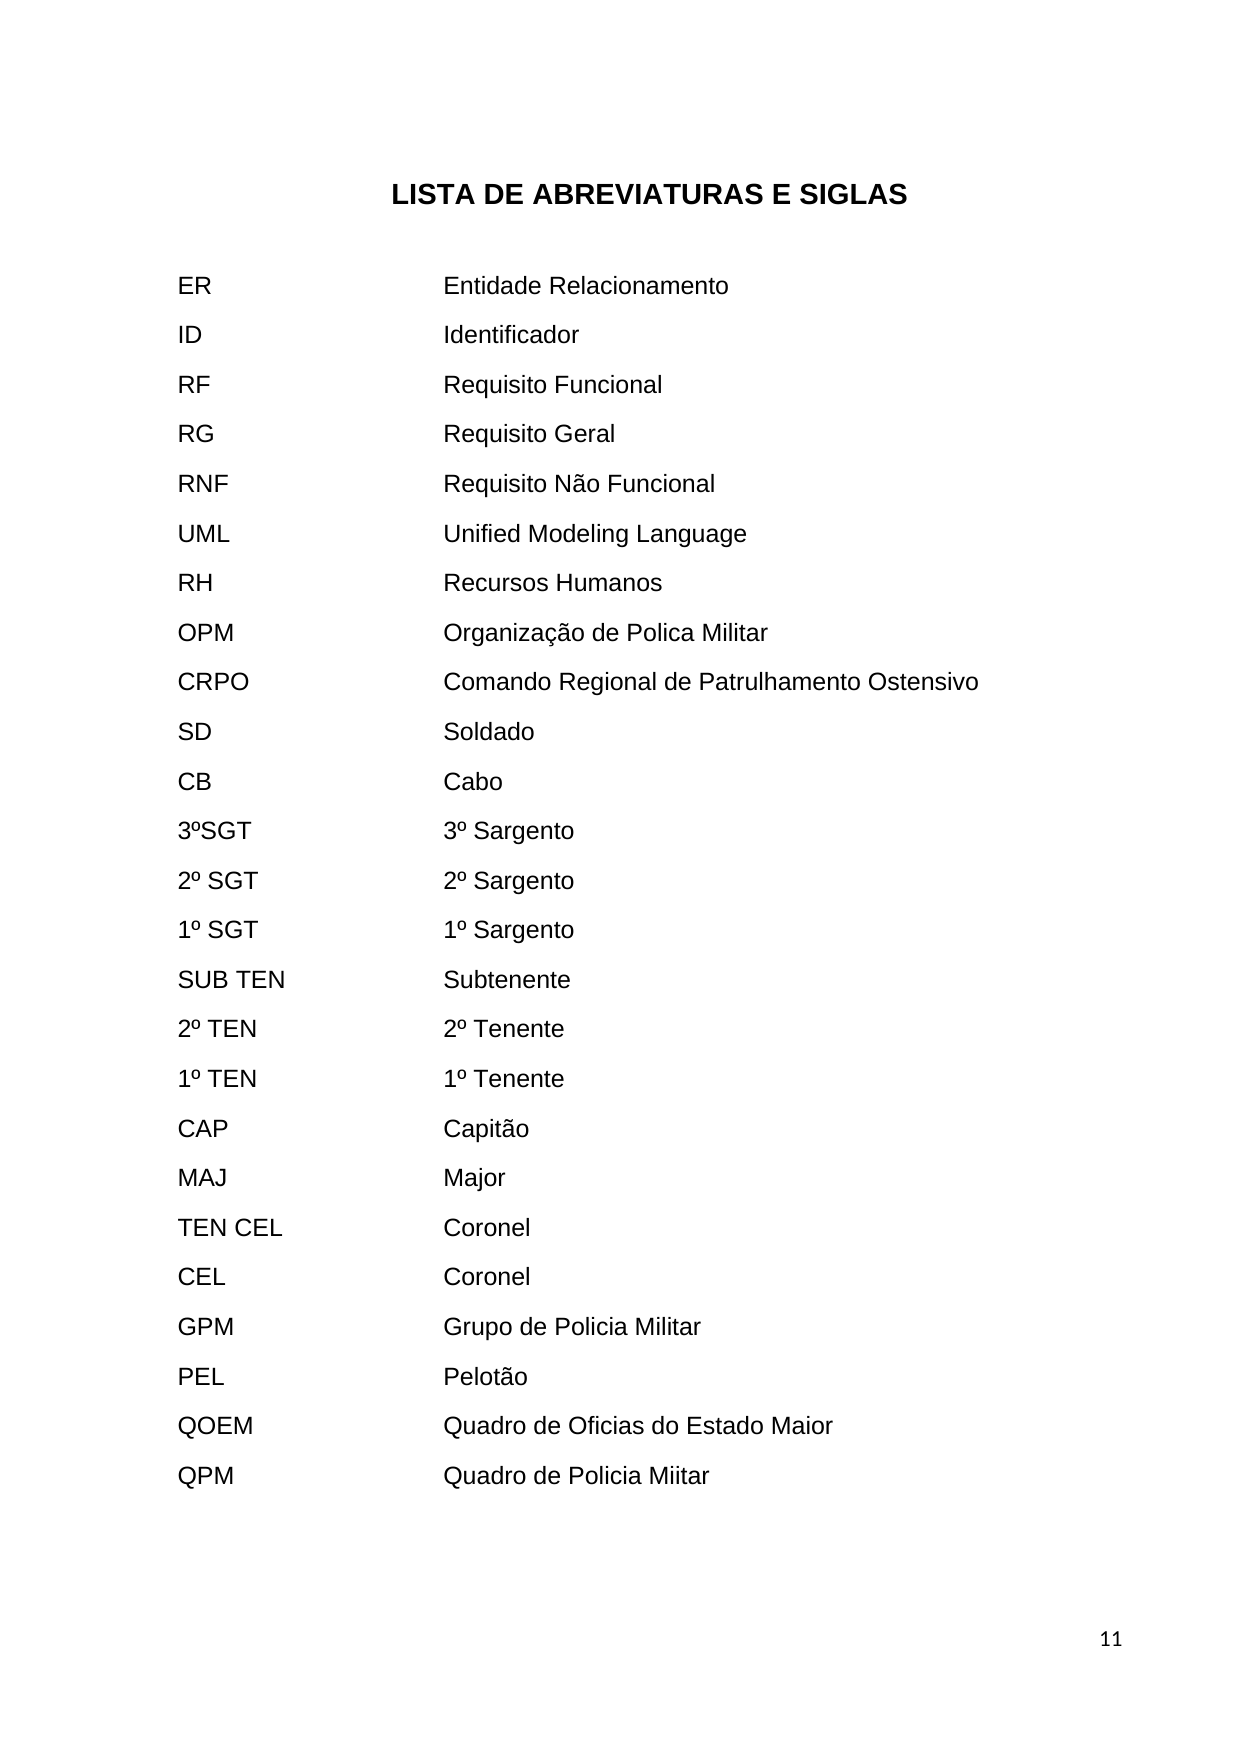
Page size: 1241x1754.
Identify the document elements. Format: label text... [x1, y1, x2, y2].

text RF Requisito Funcional [177, 370, 1122, 398]
text ER Entidade Relacionamento [177, 271, 1122, 299]
text CAP Capitão [177, 1113, 1122, 1142]
text CRPO Comando Regional de Patrulhamento Ostensivo [177, 667, 1122, 696]
text QOEM Quadro de Oficias do Estado Maior [177, 1411, 1122, 1440]
text LISTA DE ABREVIATURAS E SIGLAS [177, 177, 1122, 211]
text RNF Requisito Não Funcional [177, 469, 1122, 498]
text PEL Pelotão [177, 1361, 1122, 1390]
text 2º SGT 2º Sargento [177, 866, 1122, 894]
text 1º SGT 1º Sargento [177, 915, 1122, 944]
text GPM Grupo de Policia Militar [177, 1312, 1122, 1341]
text 3ºSGT 3º Sargento [177, 816, 1122, 845]
text UML Unified Modeling Language [177, 518, 1122, 547]
text RH Recursos Humanos [177, 568, 1122, 597]
text QPM Quadro de Policia Miitar [177, 1461, 1122, 1489]
text SUB TEN Subtenente [177, 965, 1122, 993]
text RG Requisito Geral [177, 419, 1122, 448]
text TEN CEL Coronel [177, 1213, 1122, 1241]
text CEL Coronel [177, 1262, 1122, 1291]
text 2º TEN 2º Tenente [177, 1014, 1122, 1043]
text MAJ Major [177, 1163, 1122, 1192]
text 1º TEN 1º Tenente [177, 1064, 1122, 1093]
text ID Identificador [177, 320, 1122, 349]
text SD Soldado [177, 717, 1122, 746]
text CB Cabo [177, 766, 1122, 795]
text OPM Organização de Polica Militar [177, 618, 1122, 646]
